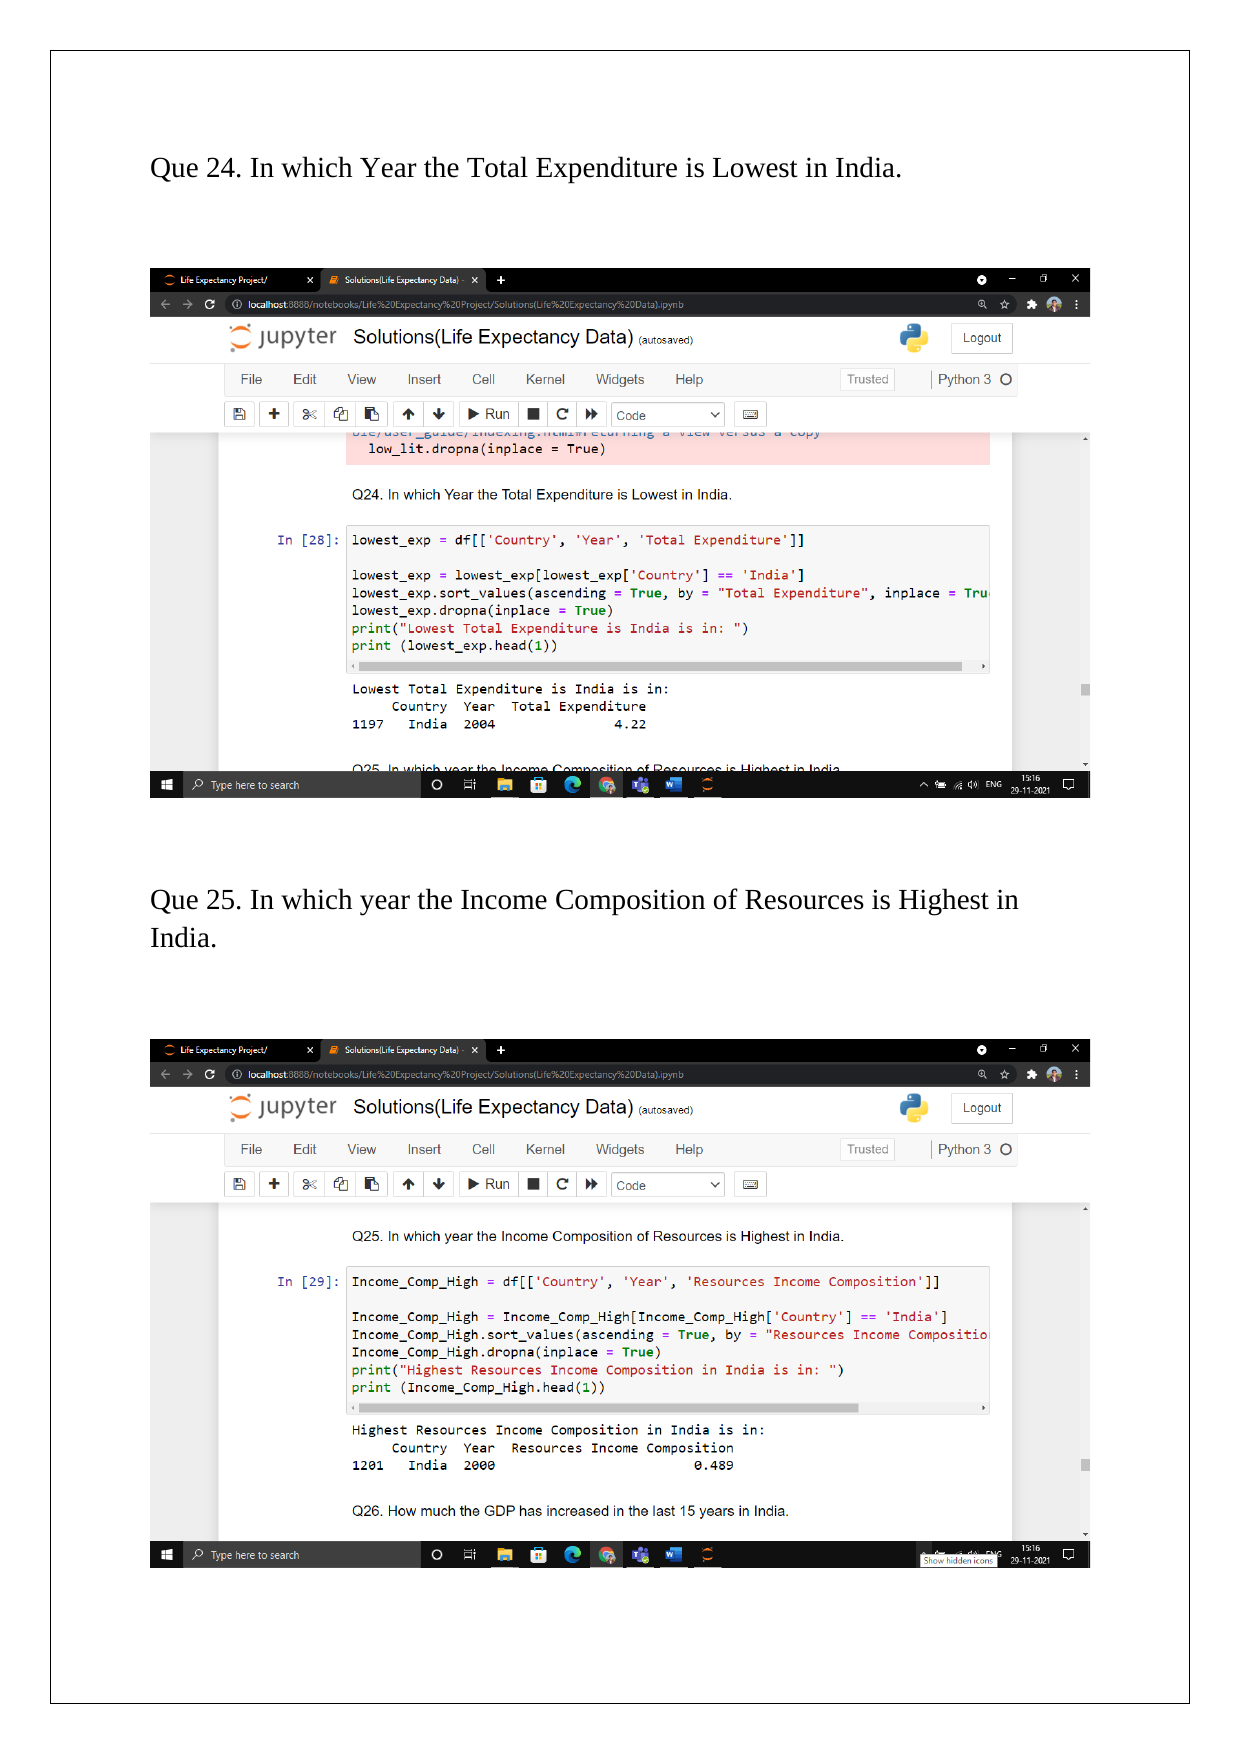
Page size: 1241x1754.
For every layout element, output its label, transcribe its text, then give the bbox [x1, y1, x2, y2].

picture [150, 1039, 1091, 1568]
picture [150, 268, 1091, 798]
text Que 25. In which year the Income Composition of Resources is Highest in India. [150, 882, 1090, 954]
text Que 24. In which Year the Total Expenditure is Lowest in India. [150, 150, 1090, 183]
